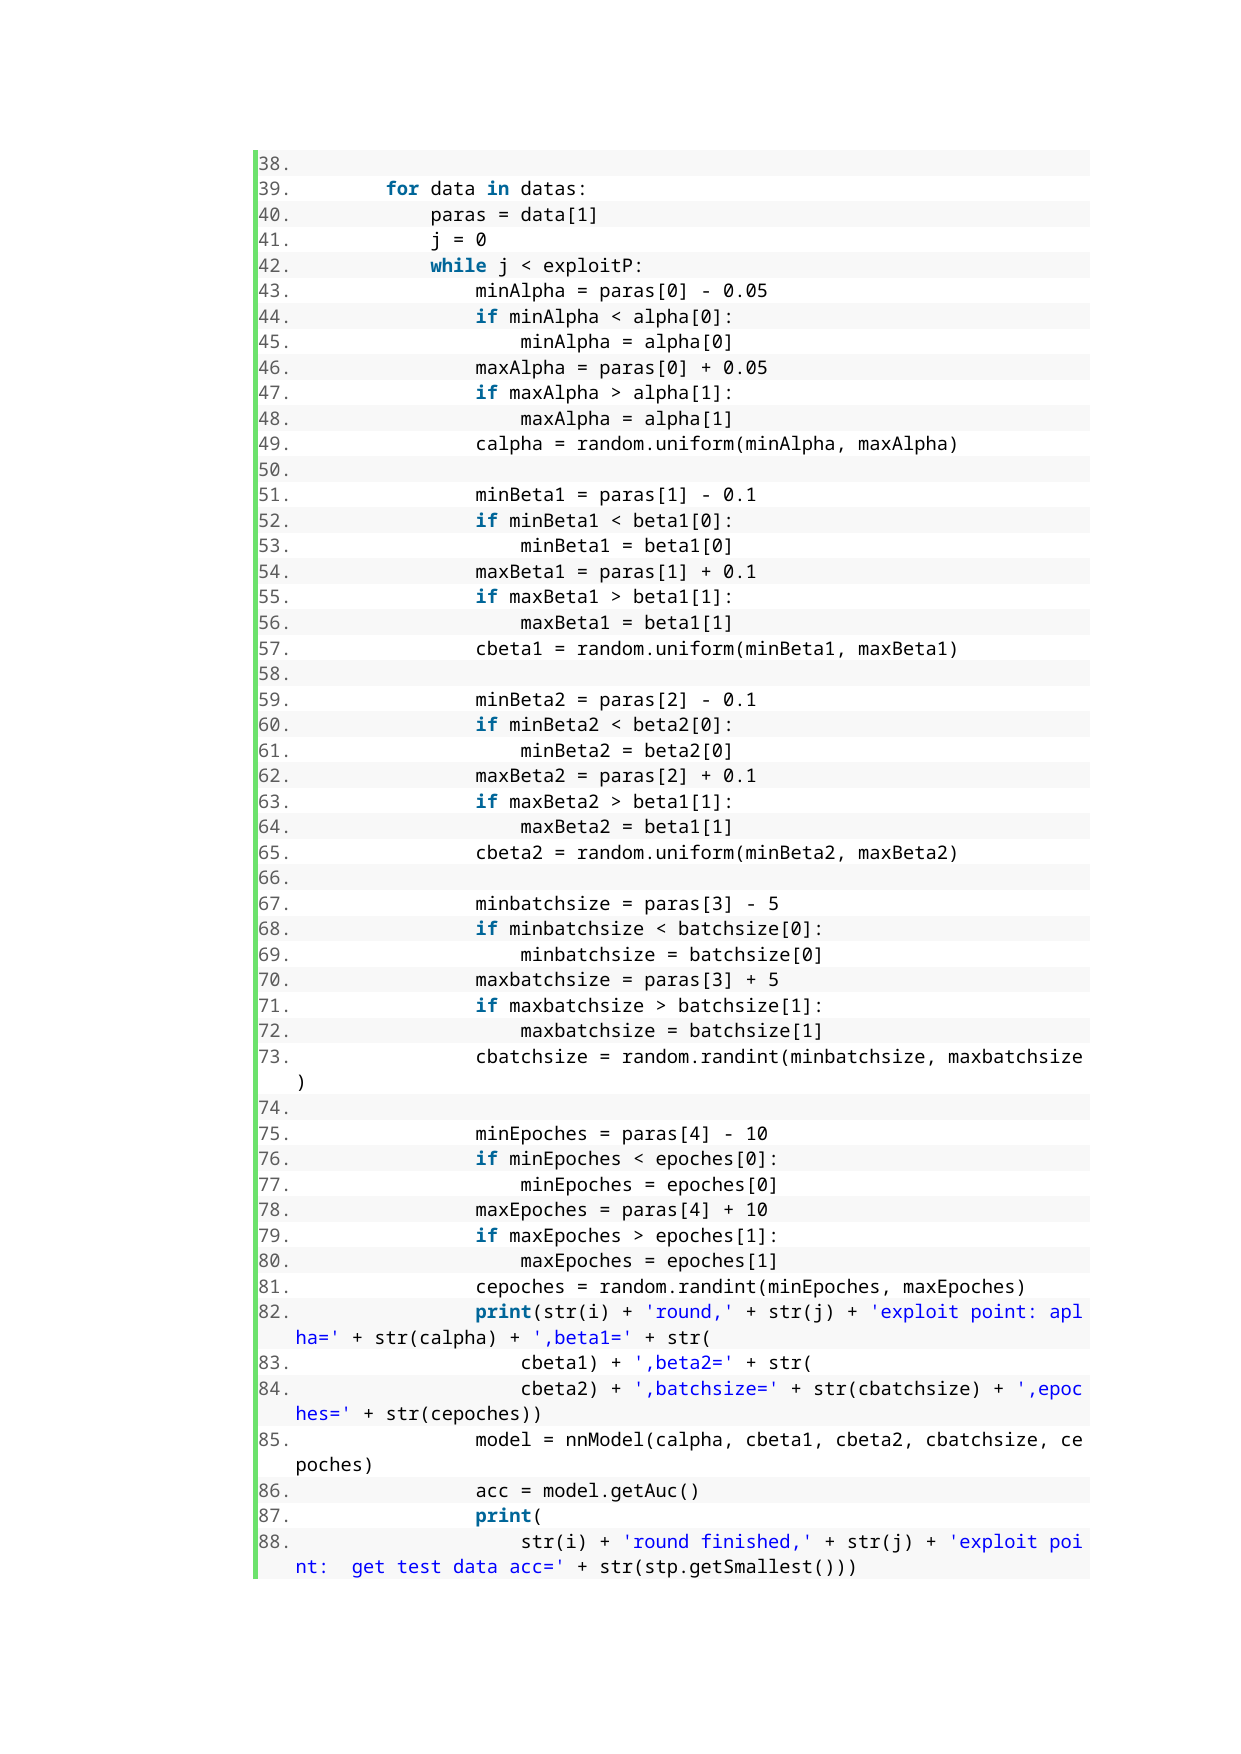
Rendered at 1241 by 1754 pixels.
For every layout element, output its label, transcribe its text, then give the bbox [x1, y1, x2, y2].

list if maxBeta1 > beta1[1]: [258, 584, 1090, 609]
list calpha = random.uniform(minAlpha, maxAlpha) [258, 431, 1090, 456]
list cbatchsize = random.randint(minbatchsize, maxbatchsize) [258, 1043, 1090, 1094]
list maxAlpha = paras[0] + 0.05 [258, 354, 1090, 380]
list j = 0 [258, 227, 1090, 252]
list print( [258, 1503, 1090, 1528]
list if minAlpha < alpha[0]: [258, 303, 1090, 329]
list minbatchsize = batchsize[0] [258, 941, 1090, 967]
list maxEpoches = epoches[1] [258, 1247, 1090, 1273]
list maxAlpha = alpha[1] [258, 405, 1090, 431]
list minAlpha = alpha[0] [258, 329, 1090, 354]
list if maxBeta2 > beta1[1]: [258, 788, 1090, 813]
list str(i) + 'round finished,' + str(j) + 'exploit point: get test data acc=' + str(stp.getSmallest())) [258, 1528, 1090, 1579]
list maxbatchsize = batchsize[1] [258, 1018, 1090, 1043]
list cbeta1 = random.uniform(minBeta1, maxBeta1) [258, 635, 1090, 660]
list if minbatchsize < batchsize[0]: [258, 916, 1090, 941]
list if minBeta2 < beta2[0]: [258, 711, 1090, 737]
list print(str(i) + 'round,' + str(j) + 'exploit point: aplha=' + str(calpha) + ',beta1=' + str( [258, 1298, 1090, 1349]
list maxBeta1 = beta1[1] [258, 609, 1090, 635]
list while j < exploitP: [258, 252, 1090, 278]
list if minBeta1 < beta1[0]: [258, 507, 1090, 533]
list cepoches = random.randint(minEpoches, maxEpoches) [258, 1273, 1090, 1298]
list for data in datas: [258, 176, 1090, 201]
list acc = model.getAuc() [258, 1477, 1090, 1503]
list maxBeta1 = paras[1] + 0.1 [258, 558, 1090, 584]
list maxbatchsize = paras[3] + 5 [258, 967, 1090, 992]
list if maxAlpha > alpha[1]: [258, 380, 1090, 405]
list maxBeta2 = paras[2] + 0.1 [258, 762, 1090, 788]
list if maxbatchsize > batchsize[1]: [258, 992, 1090, 1018]
list if minEpoches < epoches[0]: [258, 1145, 1090, 1171]
list minBeta1 = beta1[0] [258, 533, 1090, 558]
list maxEpoches = paras[4] + 10 [258, 1196, 1090, 1222]
list cbeta1) + ',beta2=' + str( [258, 1349, 1090, 1375]
list minBeta2 = beta2[0] [258, 737, 1090, 762]
list cbeta2) + ',batchsize=' + str(cbatchsize) + ',epoches=' + str(cepoches)) [258, 1375, 1090, 1426]
list cbeta2 = random.uniform(minBeta2, maxBeta2) [258, 839, 1090, 864]
list paras = data[1] [258, 201, 1090, 227]
list if maxEpoches > epoches[1]: [258, 1222, 1090, 1247]
list minbatchsize = paras[3] - 5 [258, 890, 1090, 916]
list maxBeta2 = beta1[1] [258, 813, 1090, 839]
list minBeta2 = paras[2] - 0.1 [258, 686, 1090, 711]
list model = nnModel(calpha, cbeta1, cbeta2, cbatchsize, cepoches) [258, 1426, 1090, 1477]
list minEpoches = paras[4] - 10 [258, 1120, 1090, 1145]
list minBeta1 = paras[1] - 0.1 [258, 482, 1090, 507]
list minEpoches = epoches[0] [258, 1171, 1090, 1196]
list minAlpha = paras[0] - 0.05 [258, 278, 1090, 303]
